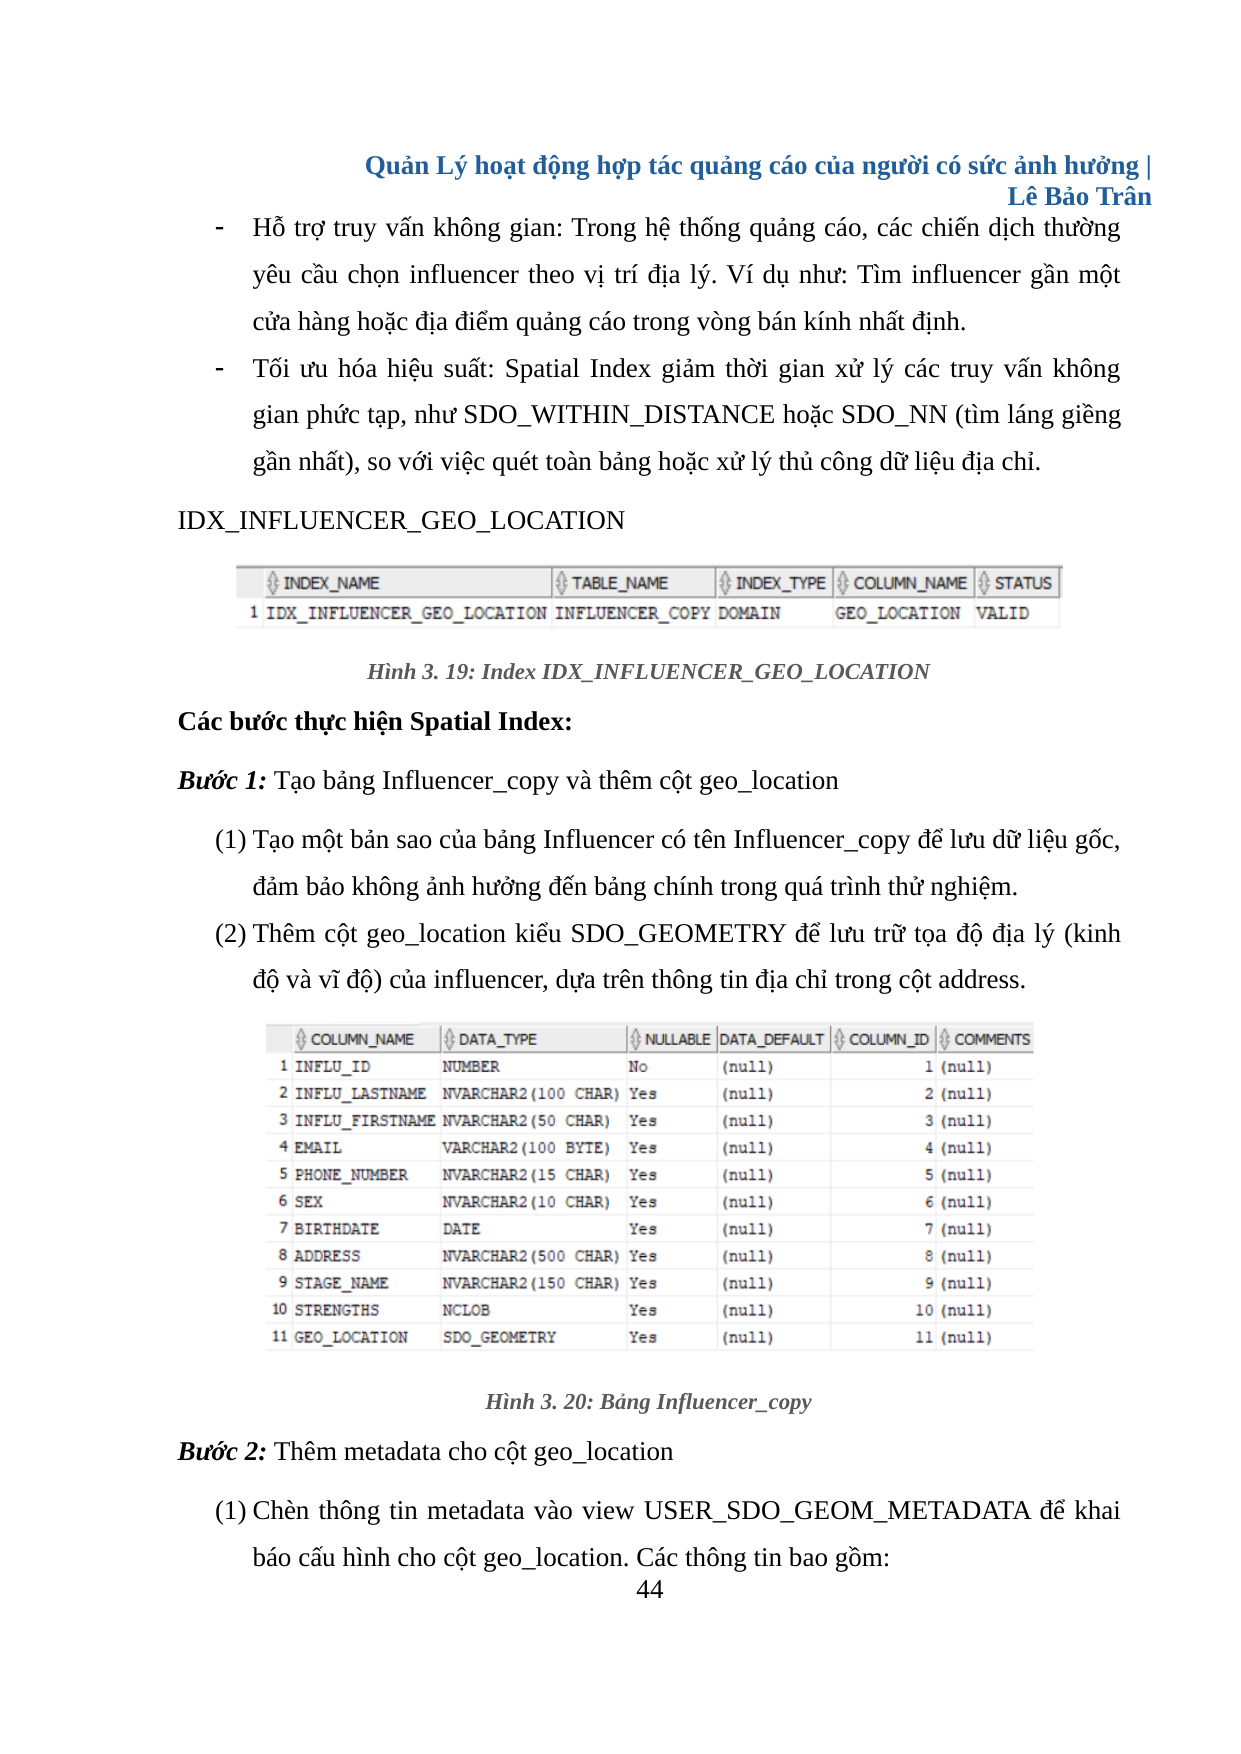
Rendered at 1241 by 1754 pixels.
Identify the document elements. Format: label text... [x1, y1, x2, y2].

list Thêm cột geo_location kiểu SDO_GEOMETRY để lưu trữ tọa độ địa lý (kinh độ và vĩ độ) của influencer, dựa trên thông tin địa chỉ trong cột address. [215, 917, 1122, 995]
text Bước 1: Tạo bảng Influencer_copy và thêm cột geo_location [177, 764, 1122, 796]
list Tạo một bản sao của bảng Influencer có tên Influencer_copy để lưu dữ liệu gốc, đảm bảo không ảnh hưởng đến bảng chính trong quá trình thử nghiệm. [215, 823, 1122, 901]
text Hình 3. 20: Bảng Influencer_copy [177, 1388, 1122, 1414]
text Các bước thực hiện Spatial Index: [177, 705, 1122, 736]
list Hỗ trợ truy vấn không gian: Trong hệ thống quảng cáo, các chiến dịch thường yêu cầu chọn influencer theo vị trí địa lý. Ví dụ như: Tìm influencer gần một cửa hàng hoặc địa điểm quảng cáo trong vòng bán kính nhất định. [215, 212, 1122, 336]
list Chèn thông tin metadata vào view USER_SDO_GEOM_METADATA để khai báo cấu hình cho cột geo_location. Các thông tin bao gồm: [215, 1494, 1122, 1572]
picture [236, 563, 1063, 630]
list Tối ưu hóa hiệu suất: Spatial Index giảm thời gian xử lý các truy vấn không gian phức tạp, như SDO_WITHIN_DISTANCE hoặc SDO_NN (tìm láng giềng gần nhất), so với việc quét toàn bảng hoặc xử lý thủ công dữ liệu địa chỉ. [215, 352, 1122, 476]
text Bước 2: Thêm metadata cho cột geo_location [177, 1435, 1122, 1466]
text IDX_INFLUENCER_GEO_LOCATION [177, 504, 1122, 535]
picture [265, 1022, 1034, 1361]
text Hình 3. 19: Index IDX_INFLUENCER_GEO_LOCATION [177, 658, 1122, 684]
